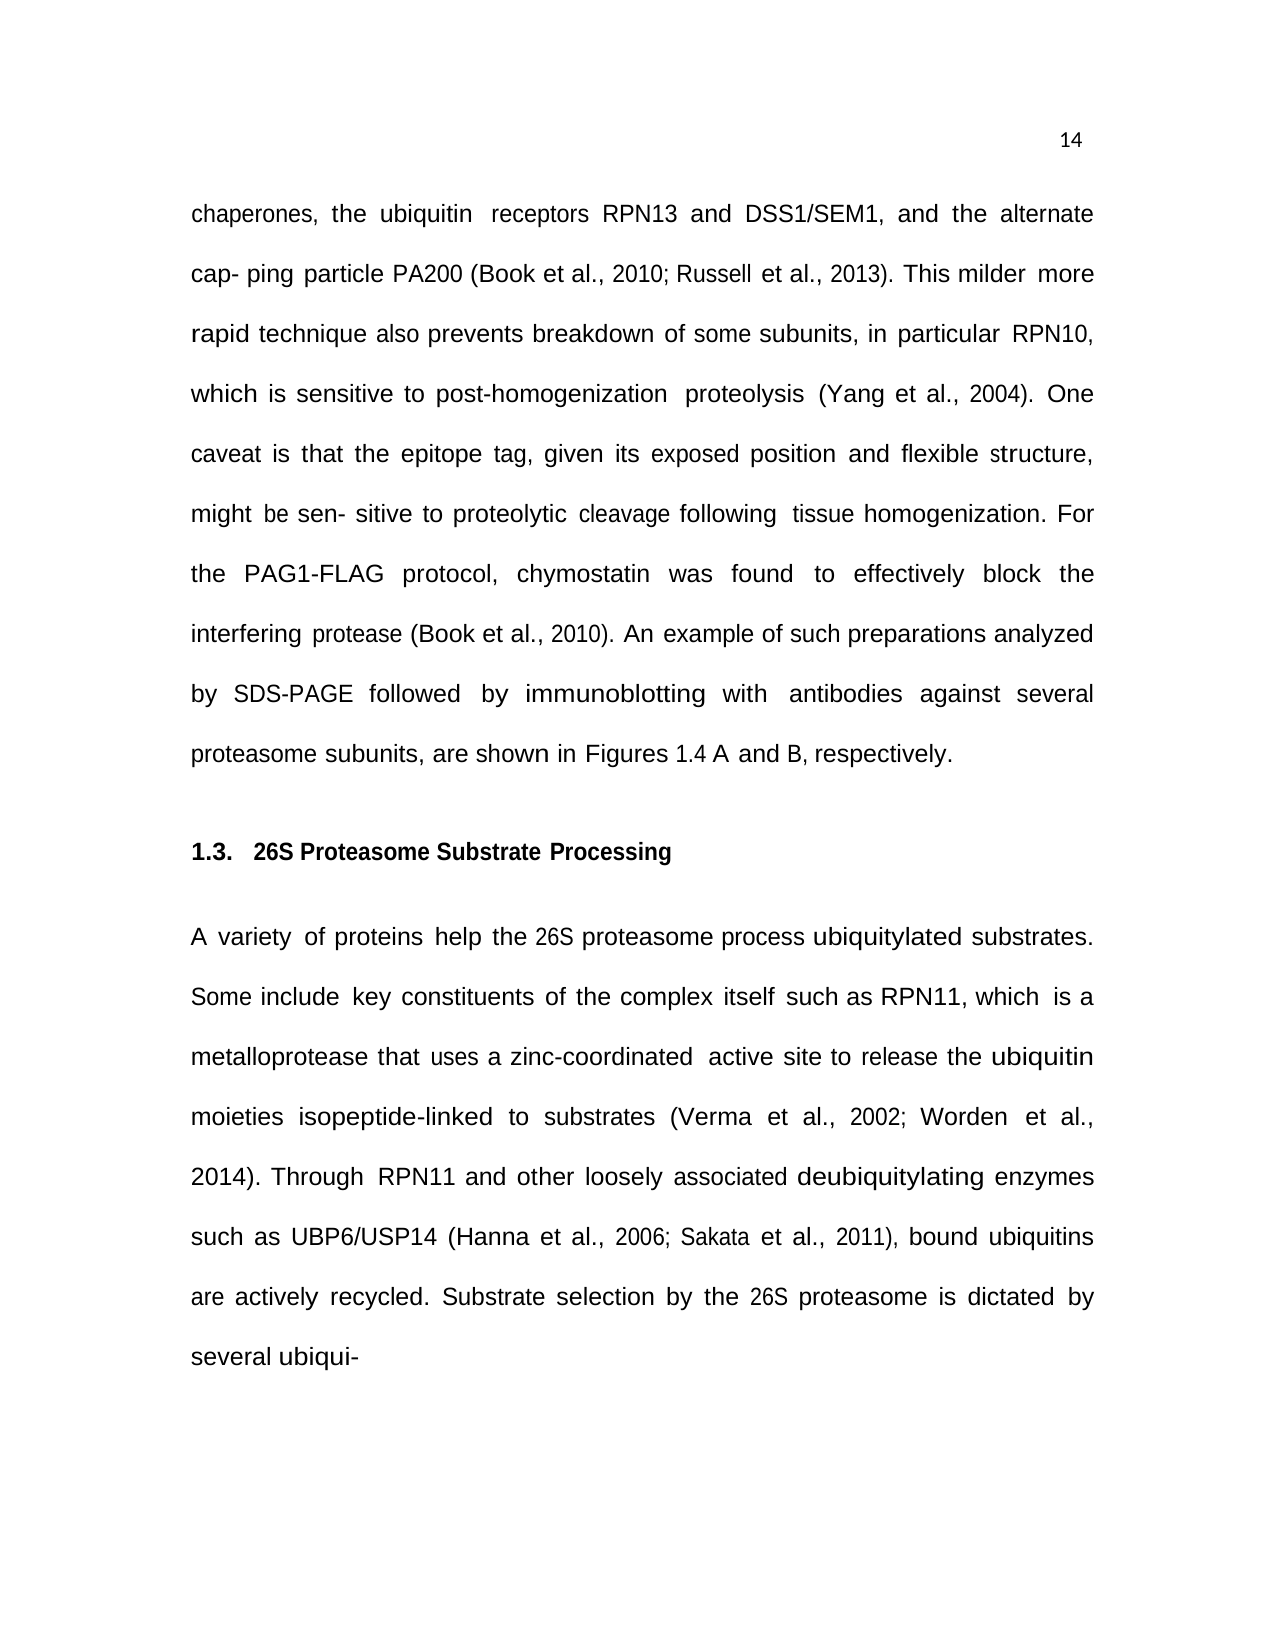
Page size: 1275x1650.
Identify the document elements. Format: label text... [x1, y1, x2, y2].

text 1.3. 26S Proteasome Substrate Processing [191, 837, 679, 866]
text chaperones, the ubiquitin receptors RPN13 and DSS1/SEM1, and the alternate cap- ping particle PA200 (Book et al., 2010; Russell et al., 2013). This milder more rapid technique also prevents breakdown of some subunits, in particular RPN10, which is sensitive to post-homogenization proteolysis (Yang et al., 2004). One caveat is that the epitope tag, given its exposed position and flexible structure, might be sen- sitive to proteolytic cleavage following tissue homogenization. For the PAG1-FLAG protocol, chymostatin was found to effectively block the interfering protease (Book et al., 2010). An example of such preparations analyzed by SDS-PAGE followed by immunoblotting with antibodies against several proteasome subunits, are shown in Figures 1.4 A and B, respectively. [191, 199, 1094, 767]
text A variety of proteins help the 26S proteasome process ubiquitylated substrates. Some include key constituents of the complex itself such as RPN11, which is a metalloprotease that uses a zinc-coordinated active site to release the ubiquitin moieties isopeptide-linked to substrates (Verma et al., 2002; Worden et al., 2014). Through RPN11 and other loosely associated deubiquitylating enzymes such as UBP6/USP14 (Hanna et al., 2006; Sakata et al., 2011), bound ubiquitins are actively recycled. Substrate selection by the 26S proteasome is dictated by several ubiqui- [190, 922, 1094, 1371]
